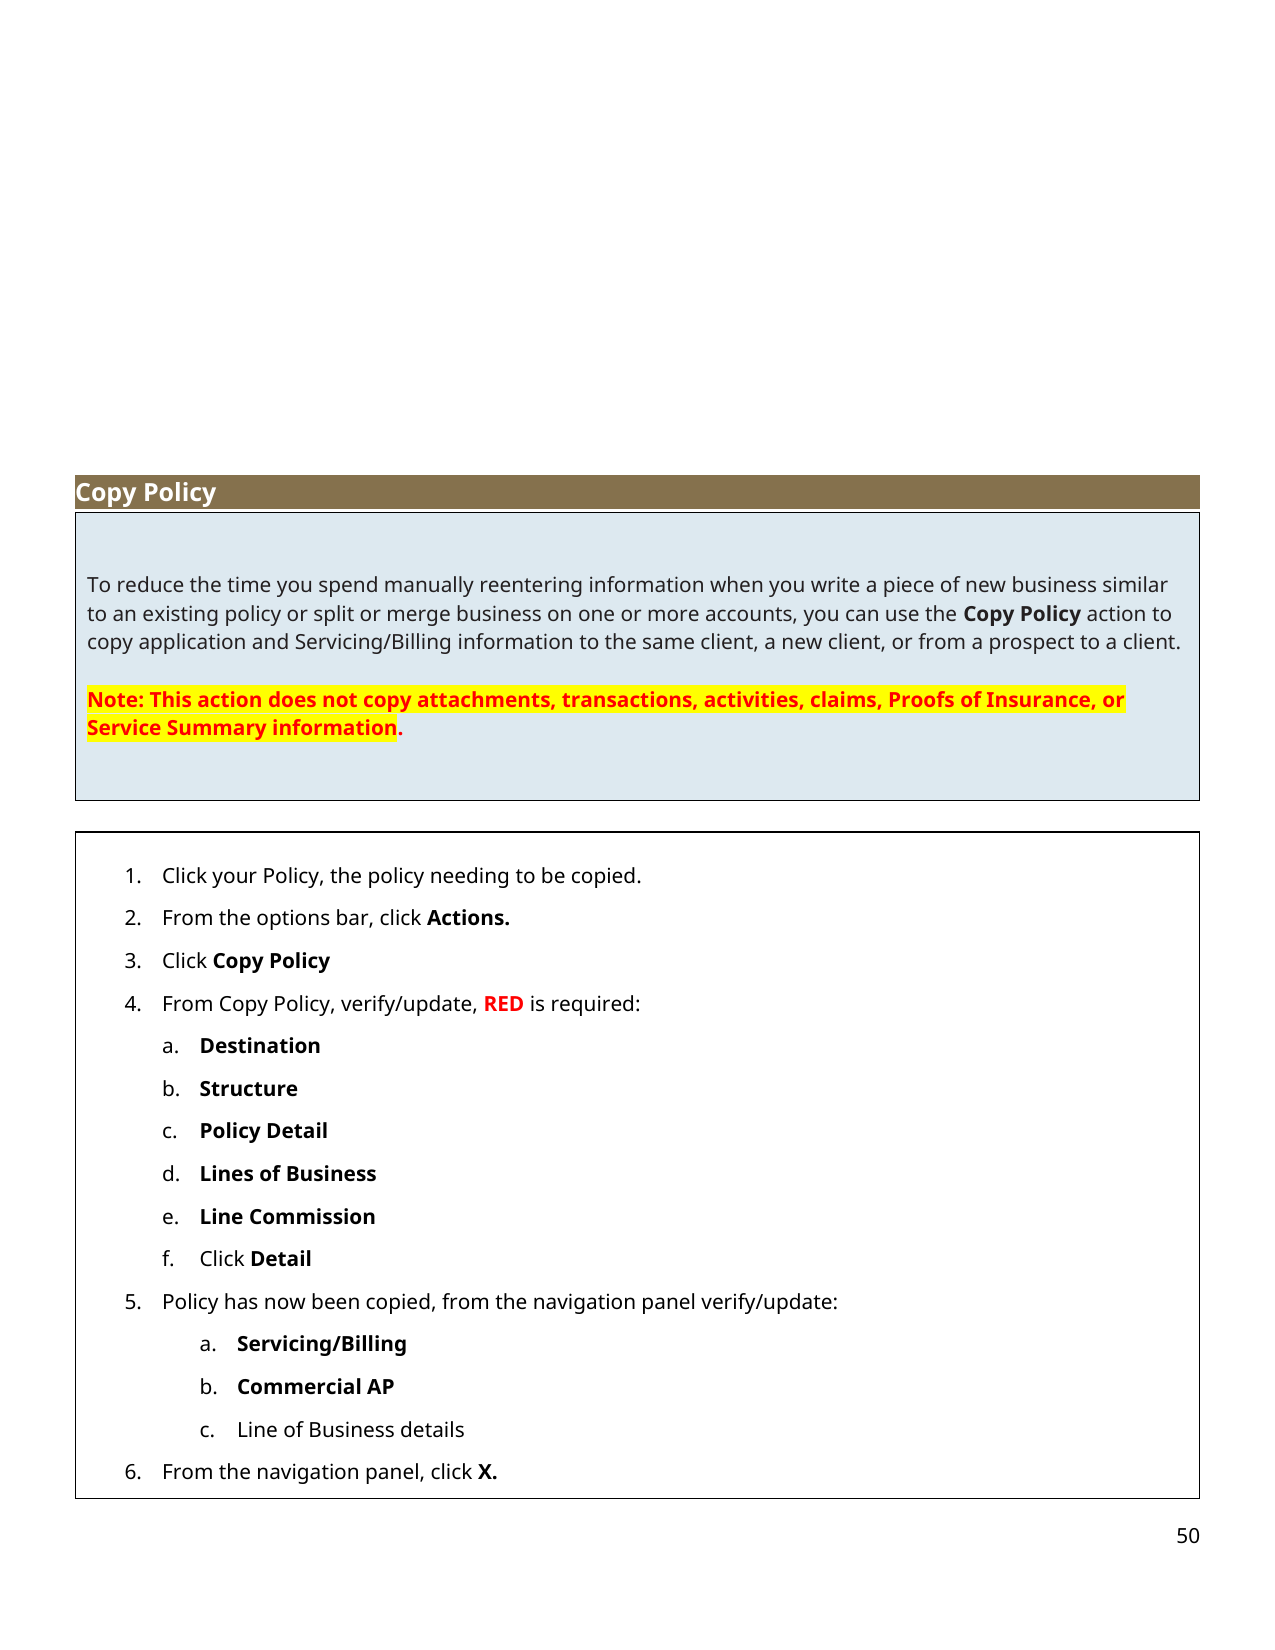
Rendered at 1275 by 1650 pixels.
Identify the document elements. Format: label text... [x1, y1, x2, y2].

table_header To reduce the time you spend manually reentering information when you write a piece of new business similar to an existing policy or split or merge business on one or more accounts, you can use the Copy Policy action to copy application and Servicing/Billing information to the same client, a new client, or from a prospect to a client. Note: This action does not copy attachments, transactions, activities, claims, Proofs of Insurance, or Service Summary information. [76, 513, 1199, 800]
subtitle Copy Policy [75, 475, 1200, 509]
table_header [76, 833, 1199, 1498]
